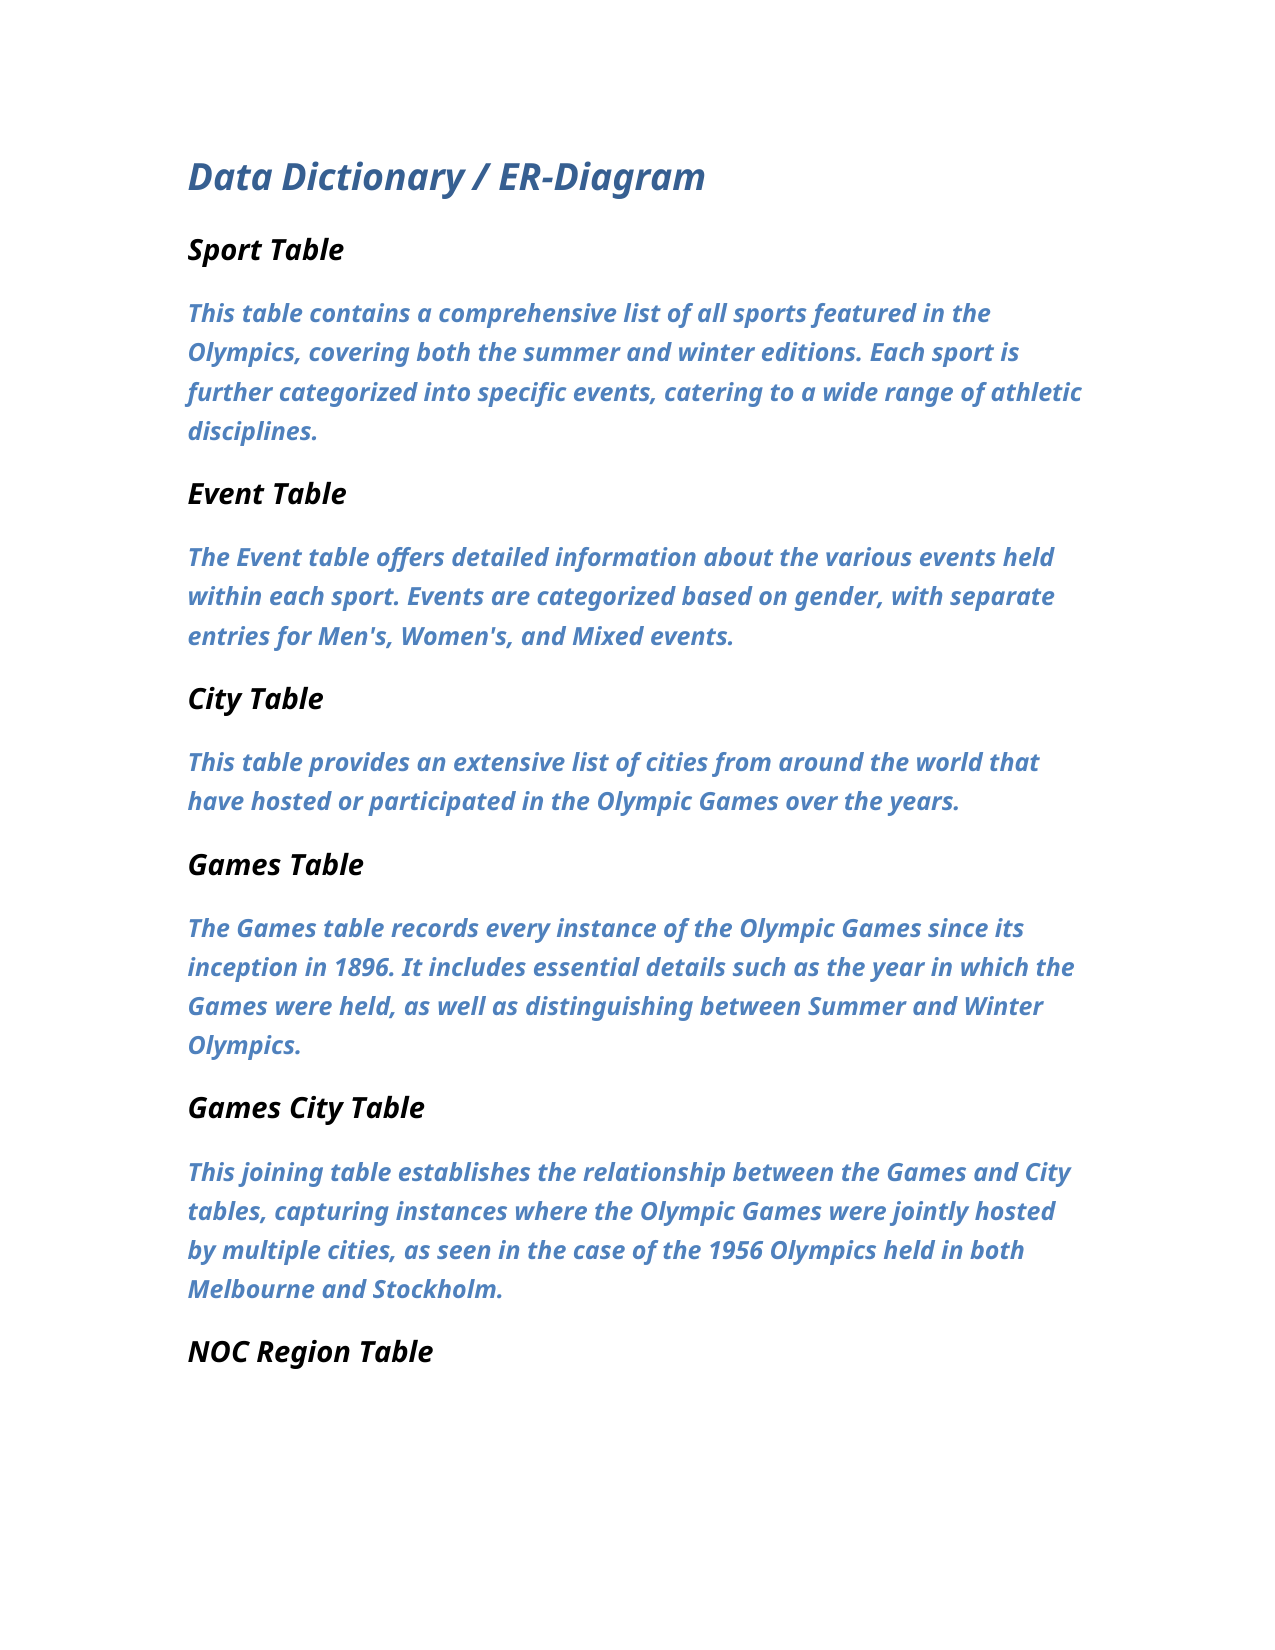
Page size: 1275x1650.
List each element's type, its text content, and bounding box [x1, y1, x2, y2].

text City Table [187, 678, 1087, 718]
text This table contains a comprehensive list of all sports featured in the Olympics, covering both the summer and winter editions. Each sport is further categorized into specific events, catering to a wide range of athletic disciplines. [187, 296, 1087, 447]
text Games Table [187, 844, 1087, 883]
text Data Dictionary / ER-Diagram [187, 150, 1087, 201]
text Games City Table [187, 1088, 1087, 1127]
text NOC Region Table [187, 1332, 1087, 1371]
text This joining table establishes the relationship between the Games and City tables, capturing instances where the Olympic Games were jointly hosted by multiple cities, as seen in the case of the 1956 Olympics held in both Melbourne and Stockholm. [187, 1154, 1087, 1306]
text This table provides an extensive list of cities from around the world that have hosted or participated in the Olympic Games over the years. [187, 745, 1087, 818]
text The Games table records every instance of the Olympic Games since its inception in 1896. It includes essential details such as the year in which the Games were held, as well as distinguishing between Summer and Winter Olympics. [187, 910, 1087, 1062]
text The Event table offers detailed information about the various events held within each sport. Events are categorized based on gender, with separate entries for Men's, Women's, and Mixed events. [187, 540, 1087, 652]
text Sport Table [187, 229, 1087, 269]
text Event Table [187, 473, 1087, 513]
